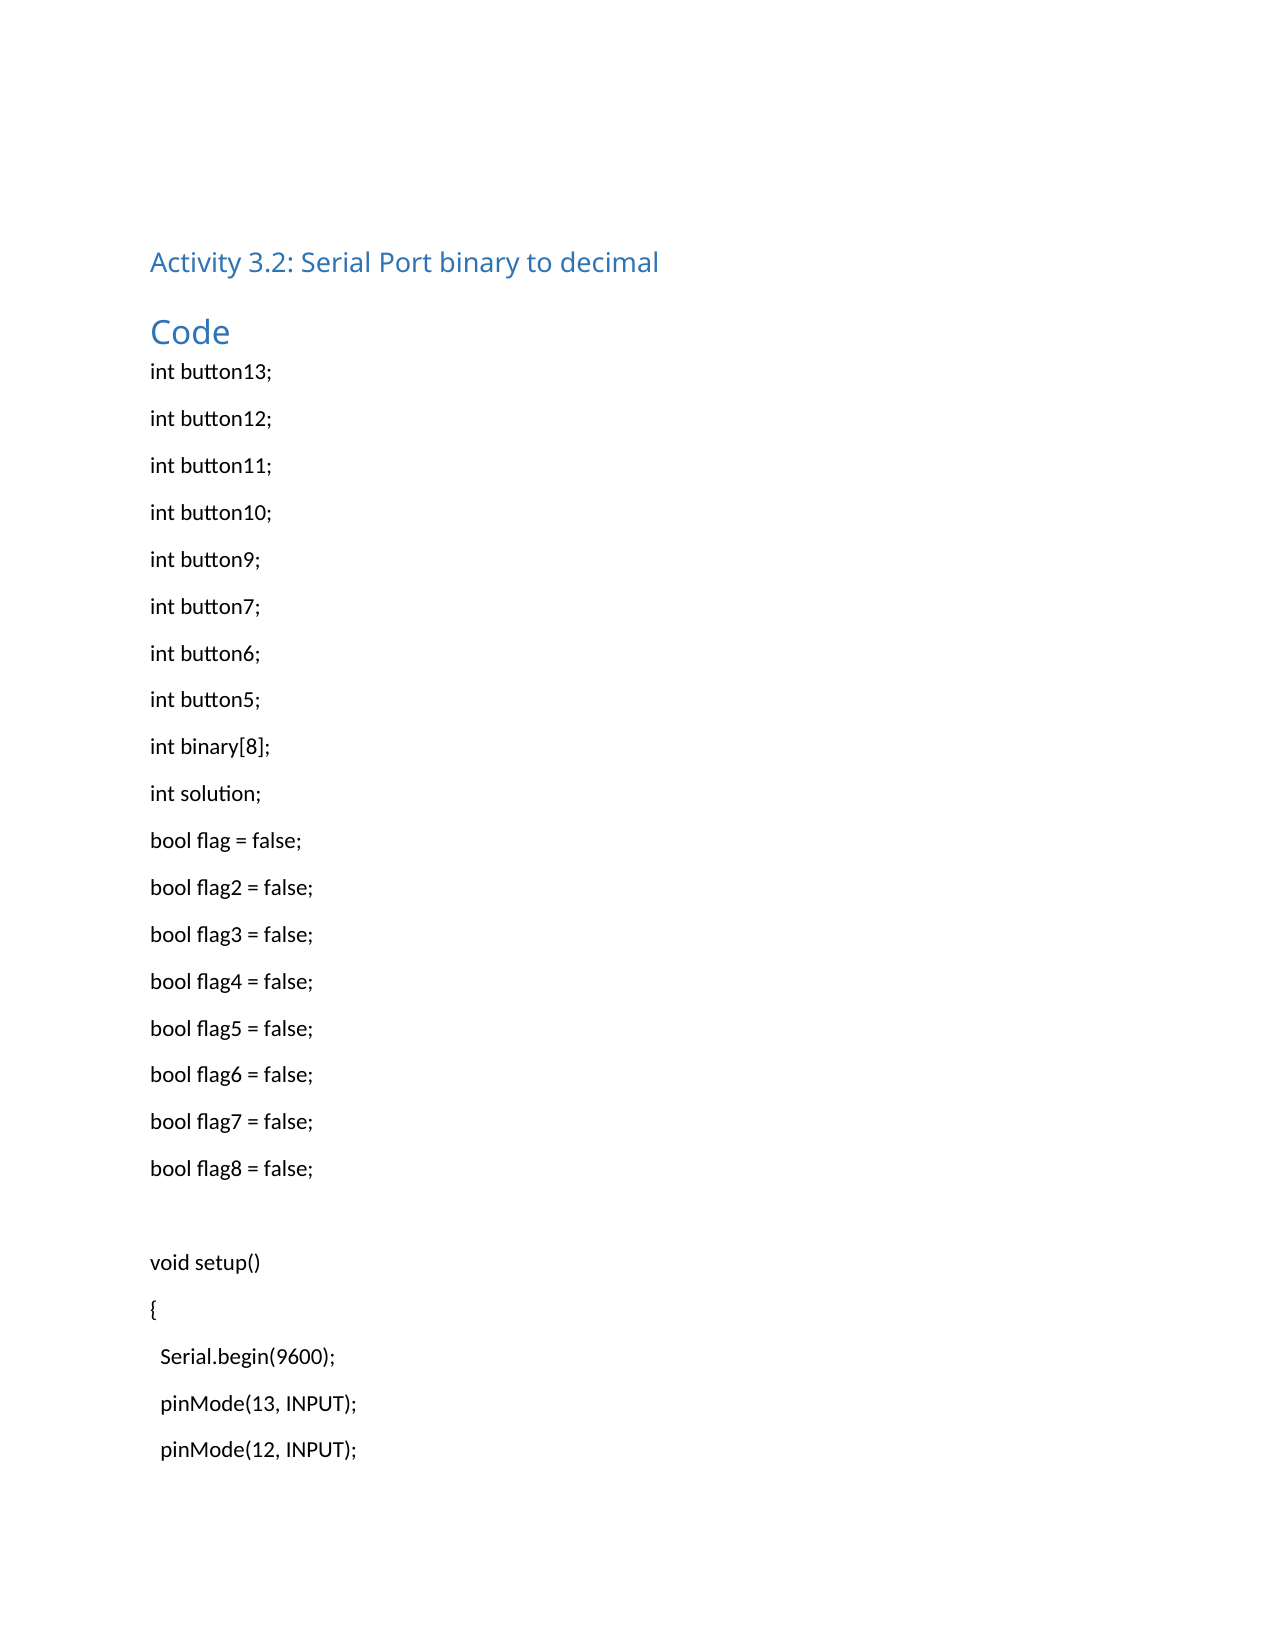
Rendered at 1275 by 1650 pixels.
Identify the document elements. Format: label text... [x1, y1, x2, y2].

text int button6; [150, 639, 1125, 667]
text void setup() [150, 1248, 1125, 1276]
text { [150, 1295, 1125, 1323]
text pinMode(13, INPUT); [150, 1389, 1125, 1417]
text bool flag2 = false; [150, 873, 1125, 901]
text int solution; [150, 779, 1125, 807]
text int button7; [150, 592, 1125, 620]
text bool flag = false; [150, 826, 1125, 854]
text int button11; [150, 451, 1125, 479]
text int button10; [150, 498, 1125, 526]
subtitle Code [150, 308, 1125, 354]
text int button9; [150, 545, 1125, 573]
text int binary[8]; [150, 732, 1125, 761]
text bool flag8 = false; [150, 1154, 1125, 1182]
text Serial.begin(9600); [150, 1342, 1125, 1370]
text bool flag4 = false; [150, 967, 1125, 995]
text bool flag6 = false; [150, 1061, 1125, 1089]
text bool flag7 = false; [150, 1107, 1125, 1136]
subtitle Activity 3.2: Serial Port binary to decimal [150, 244, 1125, 281]
text int button5; [150, 686, 1125, 714]
text pinMode(12, INPUT); [150, 1436, 1125, 1464]
text bool flag5 = false; [150, 1014, 1125, 1042]
text bool flag3 = false; [150, 920, 1125, 948]
text int button13; [150, 357, 1125, 386]
text int button12; [150, 404, 1125, 432]
